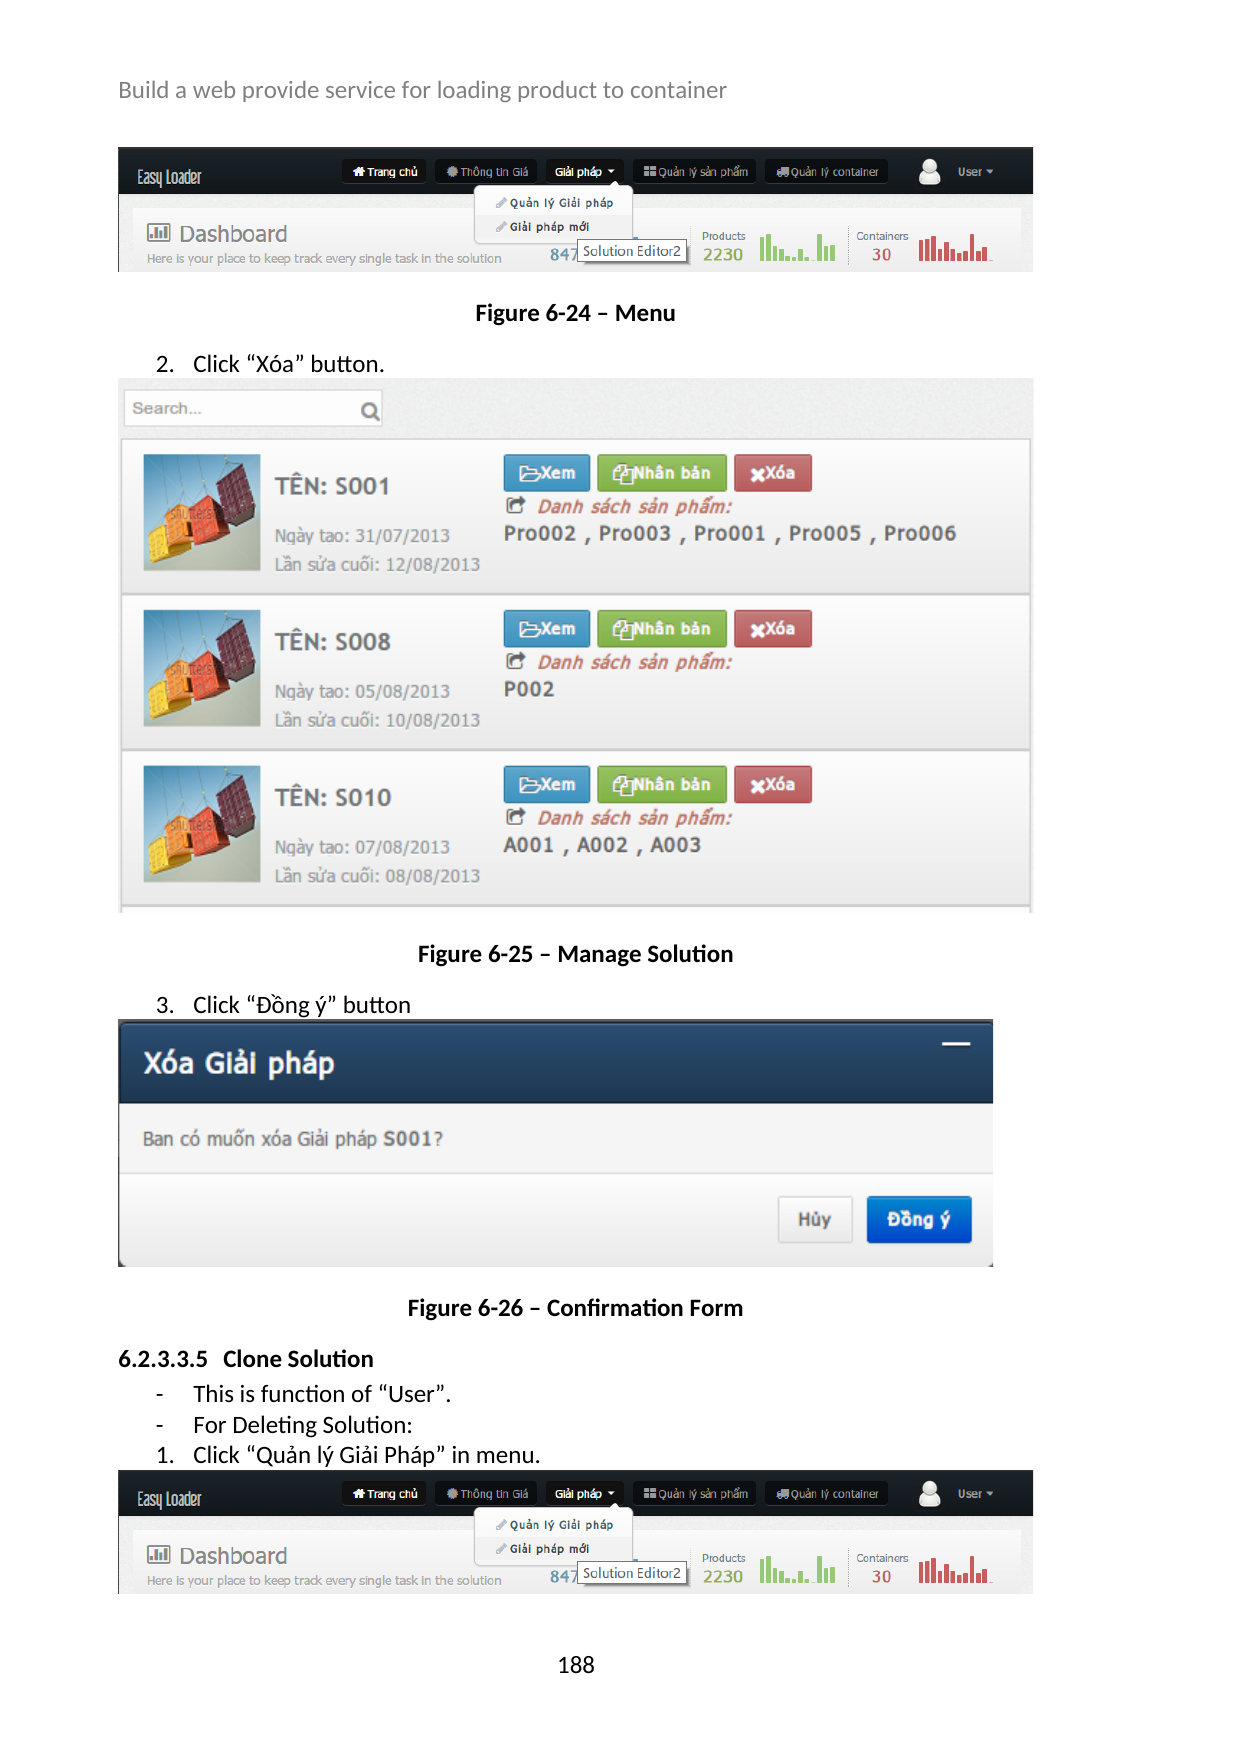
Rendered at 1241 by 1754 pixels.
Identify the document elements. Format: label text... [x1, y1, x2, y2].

picture [118, 1019, 994, 1267]
list Click “Quản lý Giải Pháp” in menu. [156, 1439, 1033, 1470]
text Figure 6-25 – Manage Solution [118, 938, 1033, 968]
picture [118, 147, 1034, 272]
list Click “Xóa” button. [156, 348, 1033, 378]
text Figure 6-26 – Confirmation Form [118, 1292, 1033, 1322]
list This is function of “User”. [156, 1378, 1033, 1409]
picture [118, 378, 1034, 913]
list For Deleting Solution: [156, 1409, 1033, 1439]
text Figure 6-24 – Menu [118, 297, 1033, 327]
subtitle Clone Solution [118, 1343, 1033, 1374]
picture [118, 1470, 1034, 1594]
list Click “Đồng ý” button [156, 989, 1033, 1020]
